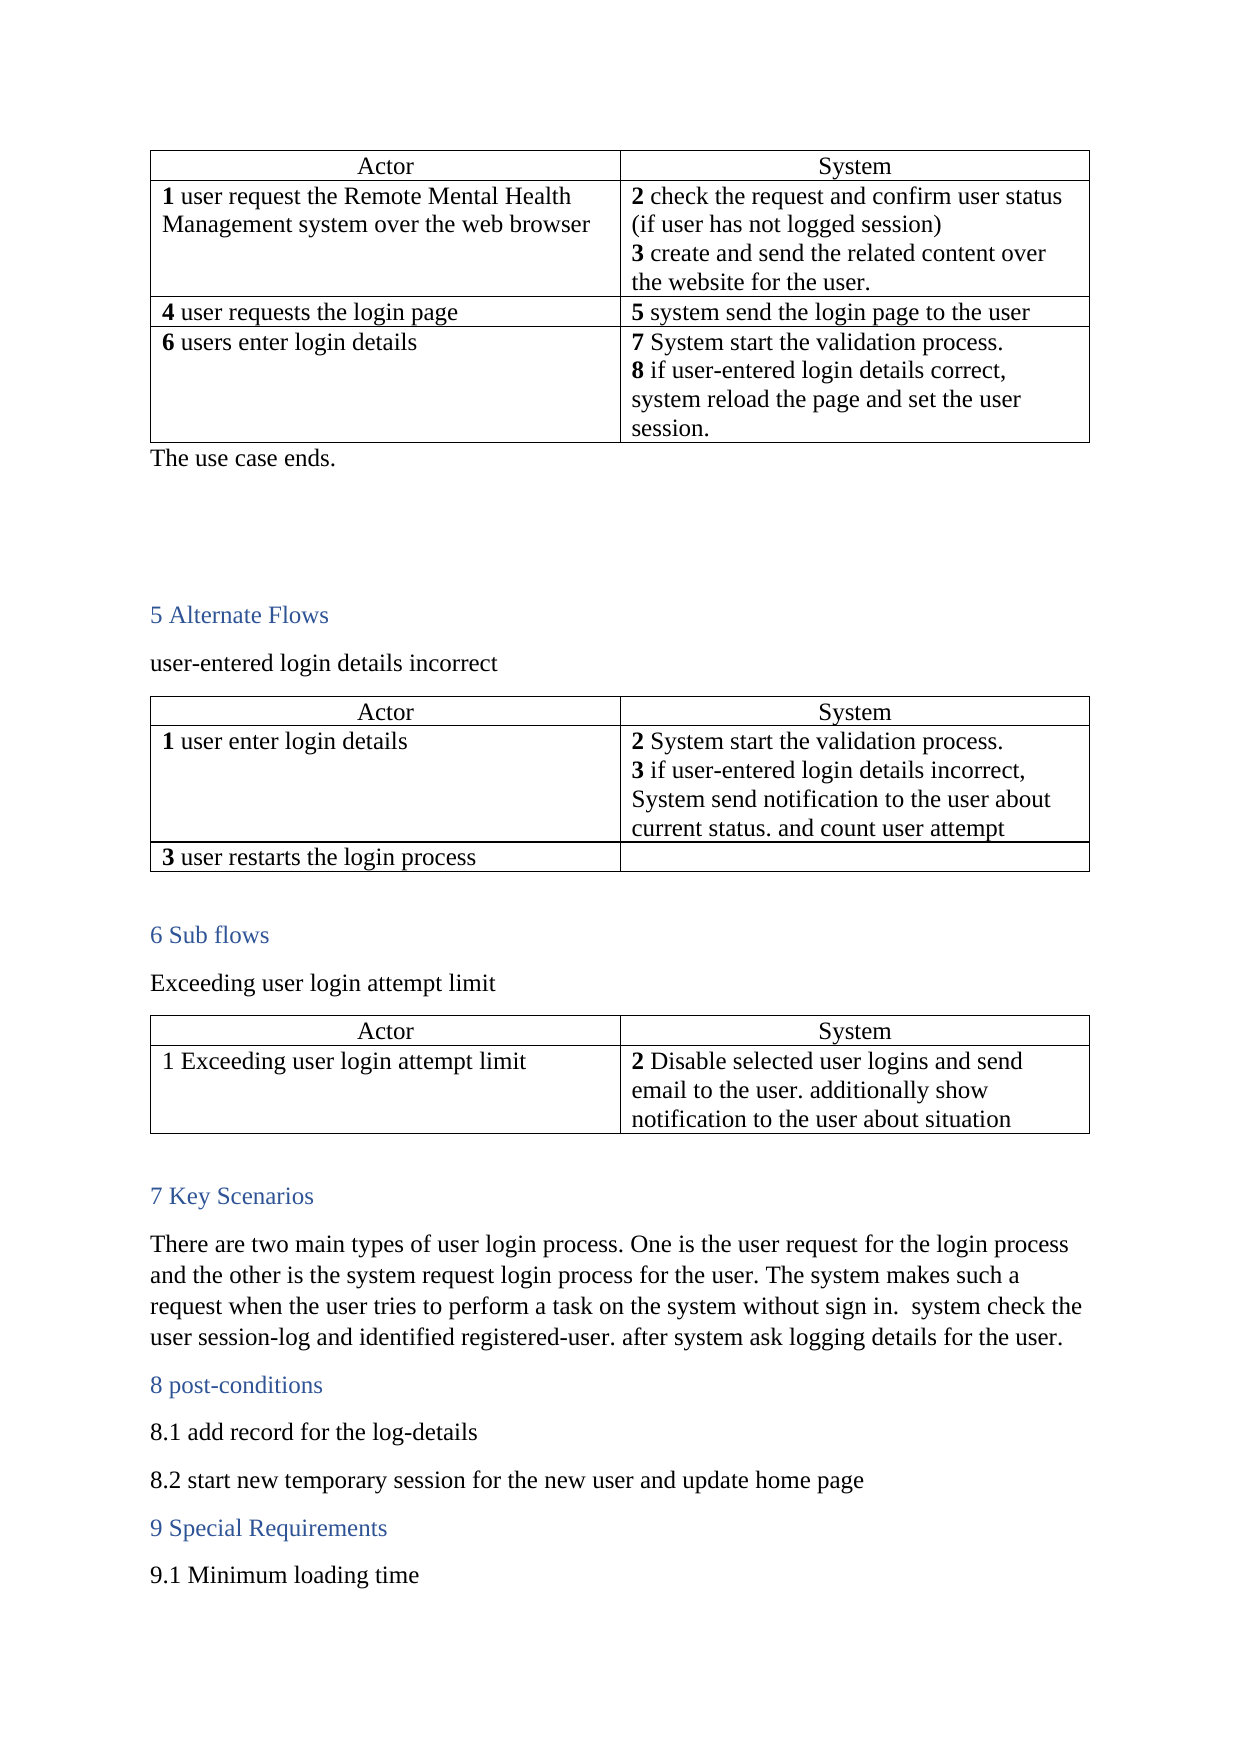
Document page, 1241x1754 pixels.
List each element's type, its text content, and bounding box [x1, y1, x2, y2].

text 8 post-conditions [150, 1370, 1090, 1398]
text There are two main types of user login process. One is the user request for the login process and the other is the system request login process for the user. The system makes such a request when the user tries to perform a task on the system without sign in. system check the user session-log and identified registered-user. after system ask logging details for the user. [150, 1229, 1090, 1351]
table_cell 6 users enter login details [151, 327, 620, 442]
text 9 Special Requirements [150, 1513, 1090, 1542]
table_cell 1 user request the Remote Mental Health Management system over the web browser [151, 181, 620, 296]
text Exceeding user login attempt limit [150, 968, 1090, 996]
text 7 Key Scenarios [150, 1181, 1090, 1210]
table_cell 1 Exceeding user login attempt limit [151, 1046, 620, 1132]
table_cell 2 check the request and confirm user status (if user has not logged session) 3 create and send the related content over the website for the user. [621, 181, 1089, 296]
text 6 Sub flows [150, 920, 1090, 949]
table_cell 1 user enter login details [151, 726, 620, 841]
table_header Actor [151, 697, 620, 725]
text 8.2 start new temporary session for the new user and update home page [150, 1465, 1090, 1494]
table_header System [621, 1016, 1089, 1045]
text 9.1 Minimum loading time [150, 1561, 1090, 1589]
table_header System [621, 697, 1089, 725]
text user-entered login details incorrect [150, 648, 1090, 677]
text The use case ends. [150, 443, 1090, 471]
table_cell 3 user restarts the login process [151, 843, 620, 871]
table_cell 4 user requests the login page [151, 297, 620, 326]
table_cell [621, 843, 1089, 871]
table_header Actor [151, 1016, 620, 1045]
table_header System [621, 151, 1089, 180]
table_cell 2 Disable selected user logins and send email to the user. additionally show notification to the user about situation [621, 1046, 1089, 1132]
table_header Actor [151, 151, 620, 180]
text 5 Alternate Flows [150, 600, 1090, 629]
text 8.1 add record for the log-details [150, 1417, 1090, 1446]
table_cell 5 system send the login page to the user [621, 297, 1089, 326]
table_cell 2 System start the validation process. 3 if user-entered login details incorrect, System send notification to the user about current status. and count user attempt [621, 726, 1089, 841]
table_cell 7 System start the validation process. 8 if user-entered login details correct, system reload the page and set the user session. [621, 327, 1089, 442]
